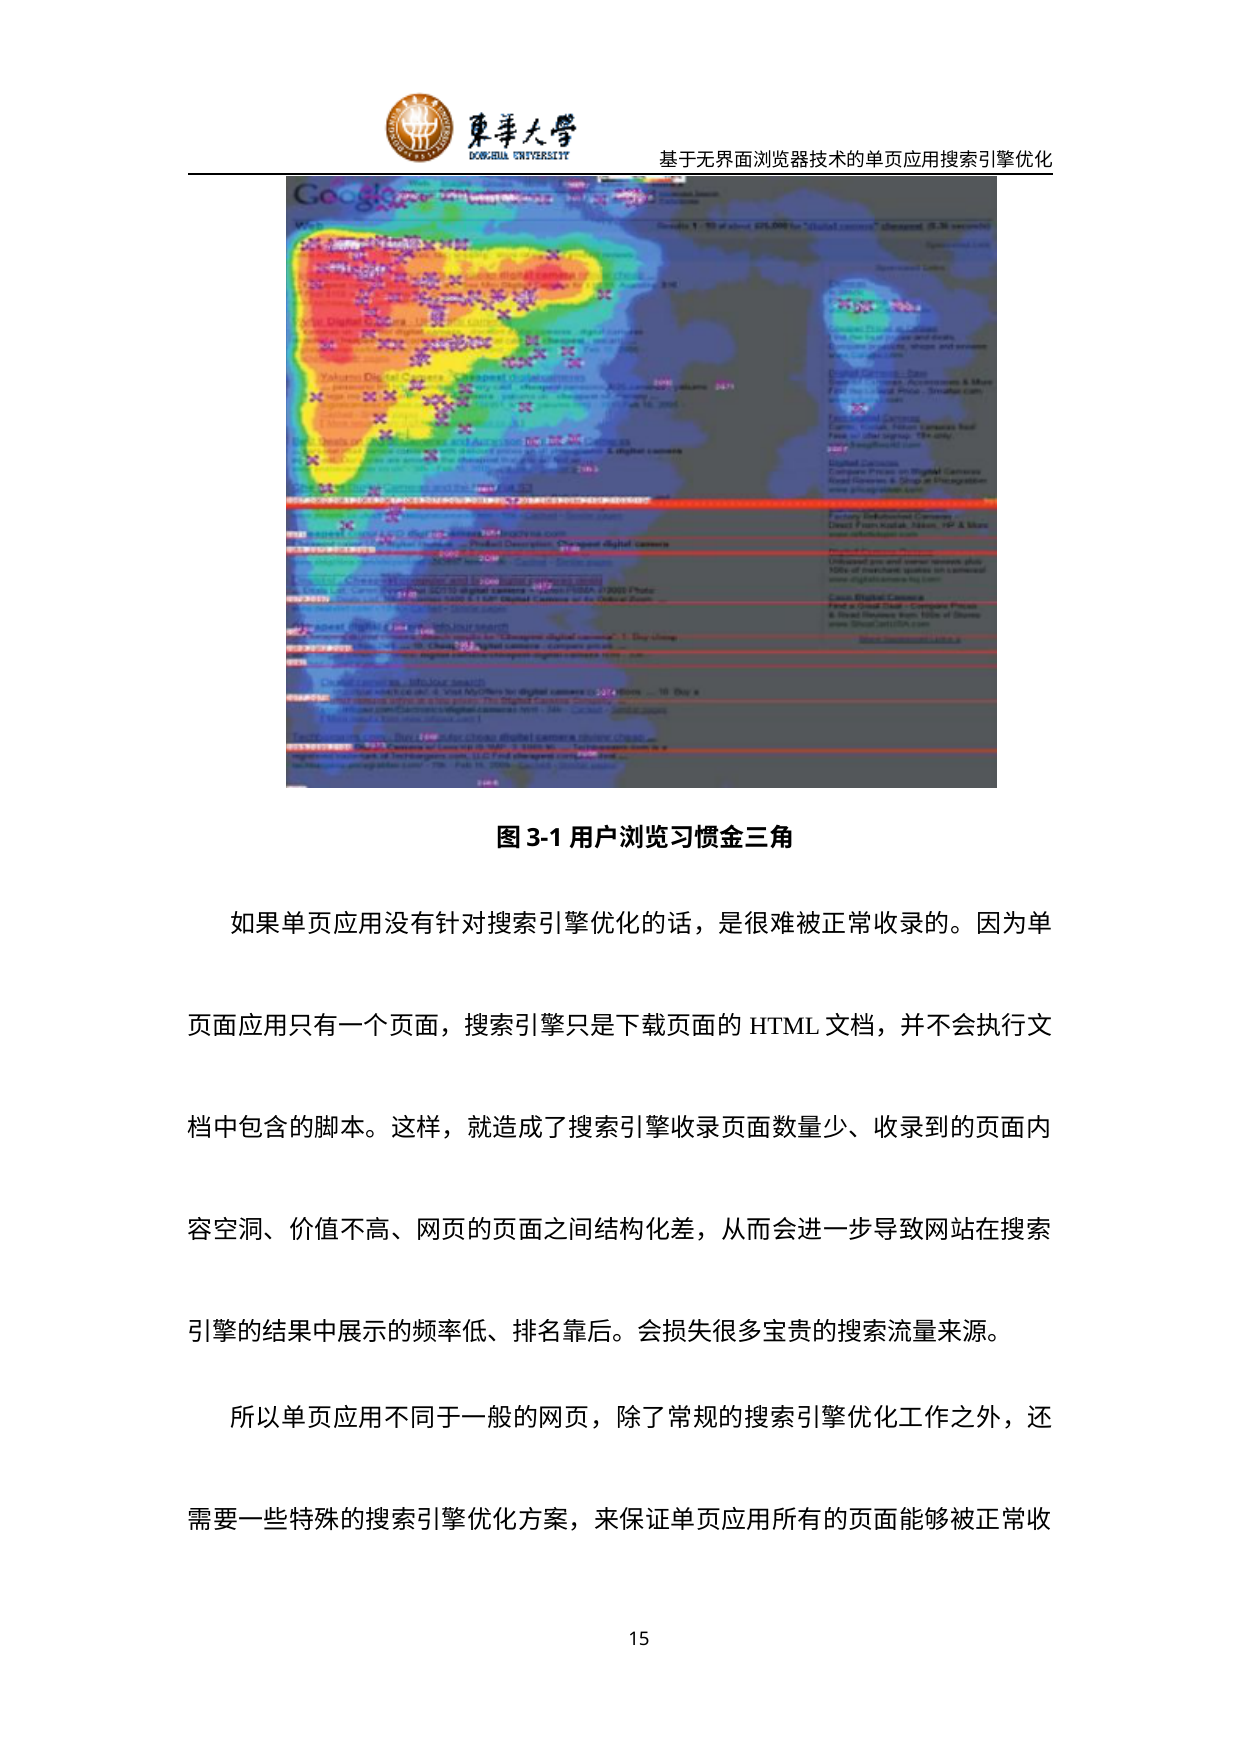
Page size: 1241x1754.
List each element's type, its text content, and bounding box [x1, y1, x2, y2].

picture [382, 88, 581, 166]
text 图3-1 用户浏览习惯金三角 [187, 802, 1053, 870]
text 如果单页应用没有针对搜索引擎优化的话，是很难被正常收录的。因为单页面应用只有一个页面，搜索引擎只是下载页面的HTML文档，并不会执行文档中包含的脚本。这样，就造成了搜索引擎收录页面数量少、收录到的页面内容空洞、价值不高、网页的页面之间结构化差，从而会进一步导致网站在搜索引擎的结果中展示的频率低、排名靠后。会损失很多宝贵的搜索流量来源。 [187, 888, 1053, 1363]
picture [286, 176, 997, 788]
